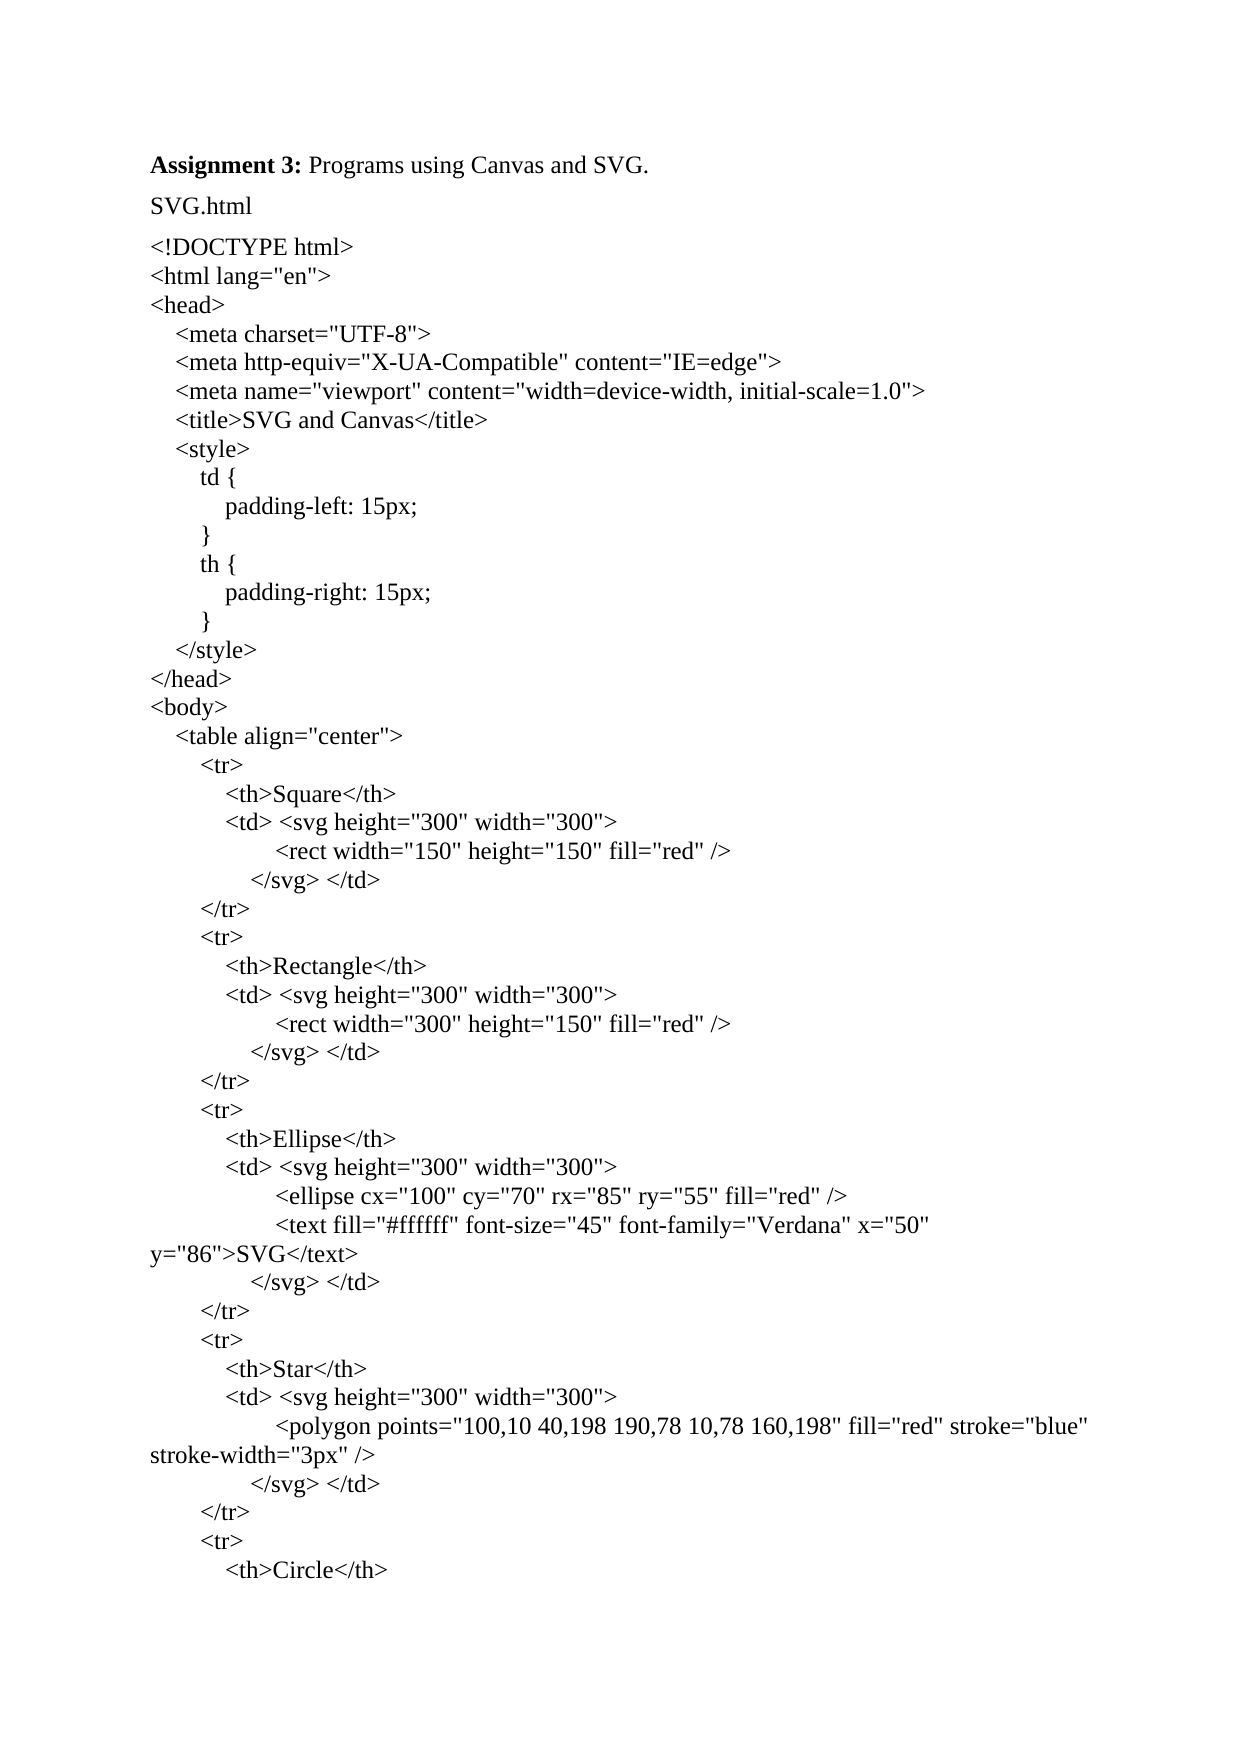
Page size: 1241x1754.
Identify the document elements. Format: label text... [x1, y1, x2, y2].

text td { [150, 462, 1090, 491]
text <tr> [150, 1526, 1090, 1555]
text </tr> [150, 1296, 1090, 1325]
text </svg> </td> [150, 1037, 1090, 1066]
text padding-left: 15px; [150, 491, 1090, 520]
text </tr> [150, 1066, 1090, 1095]
text </svg> </td> [150, 1469, 1090, 1497]
text </head> [150, 664, 1090, 692]
text </style> [150, 635, 1090, 664]
text <body> [150, 692, 1090, 721]
text <tr> [150, 922, 1090, 951]
text </tr> [150, 894, 1090, 922]
text <table align="center"> [150, 721, 1090, 750]
text <th>Square</th> [150, 779, 1090, 807]
text <tr> [150, 1325, 1090, 1354]
text <polygon points="100,10 40,198 190,78 10,78 160,198" fill="red" stroke="blue" stroke-width="3px" /> [150, 1411, 1090, 1469]
text <th>Ellipse</th> [150, 1124, 1090, 1152]
text <!DOCTYPE html> [150, 232, 1090, 261]
text <title>SVG and Canvas</title> [150, 405, 1090, 434]
text <text fill="#ffffff" font-size="45" font-family="Verdana" x="50" y="86">SVG</text> [150, 1210, 1090, 1267]
text } [150, 606, 1090, 635]
text <tr> [150, 750, 1090, 779]
text <rect width="150" height="150" fill="red" /> [150, 836, 1090, 865]
text } [150, 520, 1090, 549]
text padding-right: 15px; [150, 577, 1090, 606]
text th { [150, 549, 1090, 577]
text <td> <svg height="300" width="300"> [150, 980, 1090, 1009]
text <head> [150, 290, 1090, 319]
text <rect width="300" height="150" fill="red" /> [150, 1009, 1090, 1037]
text <html lang="en"> [150, 261, 1090, 290]
text SVG.html [150, 191, 1090, 220]
text <td> <svg height="300" width="300"> [150, 1152, 1090, 1181]
text Assignment 3: Programs using Canvas and SVG. [150, 150, 1090, 179]
text <meta charset="UTF-8"> [150, 319, 1090, 347]
text <th>Rectangle</th> [150, 951, 1090, 980]
text </svg> </td> [150, 865, 1090, 894]
text <th>Circle</th> [150, 1555, 1090, 1584]
text <meta name="viewport" content="width=device-width, initial-scale=1.0"> [150, 376, 1090, 405]
text <ellipse cx="100" cy="70" rx="85" ry="55" fill="red" /> [150, 1181, 1090, 1210]
text </svg> </td> [150, 1267, 1090, 1296]
text <tr> [150, 1095, 1090, 1124]
text <td> <svg height="300" width="300"> [150, 1382, 1090, 1411]
text </tr> [150, 1497, 1090, 1526]
text <td> <svg height="300" width="300"> [150, 807, 1090, 836]
text <meta http-equiv="X-UA-Compatible" content="IE=edge"> [150, 347, 1090, 376]
text <th>Star</th> [150, 1354, 1090, 1382]
text <style> [150, 434, 1090, 462]
